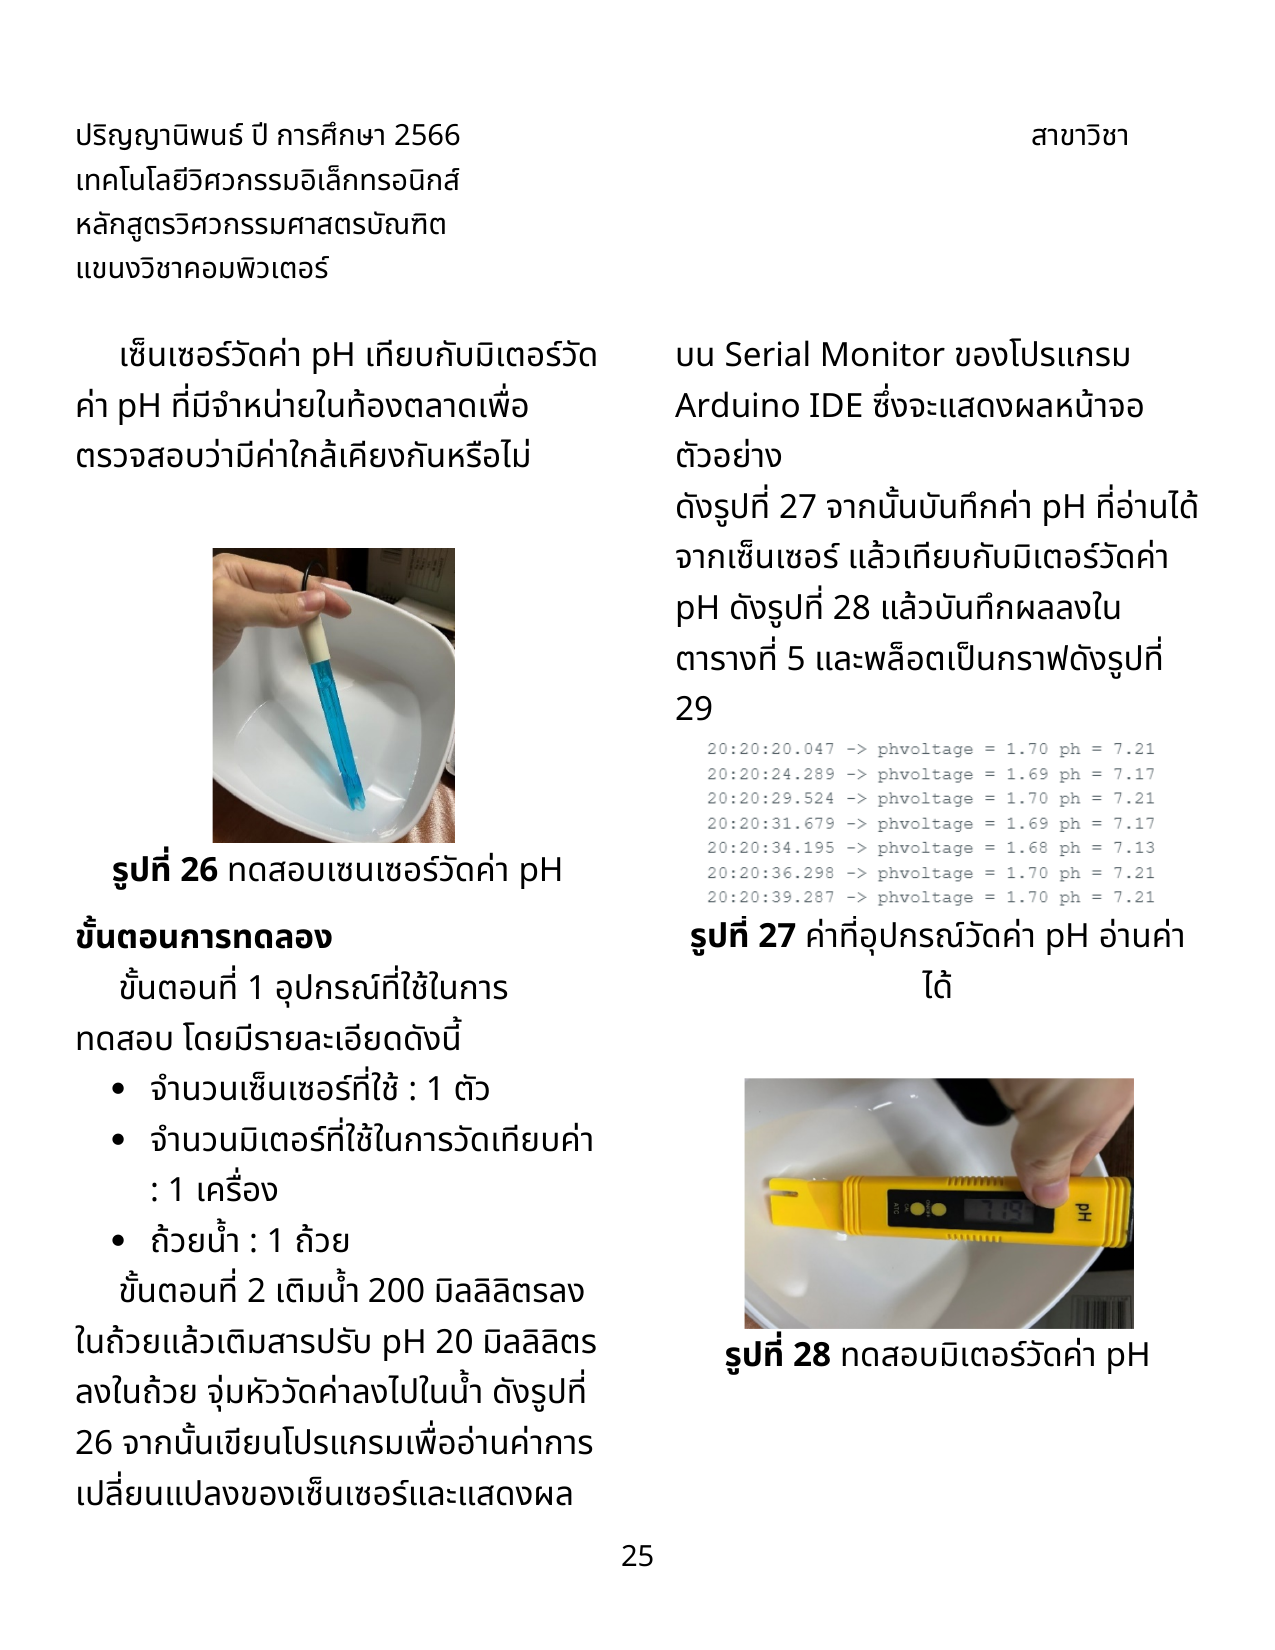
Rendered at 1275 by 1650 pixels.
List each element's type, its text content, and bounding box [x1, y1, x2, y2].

picture [745, 1079, 1134, 1328]
text ขั้นตอนที่ 2 เติมน้ำ 200 มิลลิลิตรลงในถ้วยแล้วเติมสารปรับ pH 20 มิลลิลิตรลงในถ้วย จุ่มหัววัดค่าลงไปในน้ำ ดังรูปที่ 26 จากนั้นเขียนโปรแกรมเพื่ออ่านค่าการเปลี่ยนแปลงของเซ็นเซอร์และแสดงผลบน Serial Monitor ของโปรแกรม Arduino IDE ซึ่งจะแสดงผลหน้าจอตัวอย่าง ดังรูปที่ 27 จากนั้นบันทึกค่า pH ที่อ่านได้จากเซ็นเซอร์ แล้วเทียบกับมิเตอร์วัดค่า pH ดังรูปที่ 28 แล้วบันทึกผลลงในตารางที่ 5 และพล็อตเป็นกราฟดังรูปที่ 29 [75, 1267, 600, 1520]
picture [212, 548, 455, 843]
text รูปที่ 26 ทดสอบเซนเซอร์วัดค่า pH [75, 846, 600, 897]
text เซ็นเซอร์วัดค่า pH เทียบกับมิเตอร์วัดค่า pH ที่มีจำหน่ายในท้องตลาดเพื่อตรวจสอบว่ามีค่าใกล้เคียงกันหรือไม่ [75, 331, 600, 483]
list จำนวนเซ็นเซอร์ที่ใช้ : 1 ตัว [112, 1065, 600, 1116]
text ขั้นตอนที่ 2 เติมน้ำ 200 มิลลิลิตรลงในถ้วยแล้วเติมสารปรับ pH 20 มิลลิลิตรลงในถ้วย จุ่มหัววัดค่าลงไปในน้ำ ดังรูปที่ 26 จากนั้นเขียนโปรแกรมเพื่ออ่านค่าการเปลี่ยนแปลงของเซ็นเซอร์และแสดงผลบน Serial Monitor ของโปรแกรม Arduino IDE ซึ่งจะแสดงผลหน้าจอตัวอย่าง ดังรูปที่ 27 จากนั้นบันทึกค่า pH ที่อ่านได้จากเซ็นเซอร์ แล้วเทียบกับมิเตอร์วัดค่า pH ดังรูปที่ 28 แล้วบันทึกผลลงในตารางที่ 5 และพล็อตเป็นกราฟดังรูปที่ 29 [675, 331, 1200, 731]
text รูปที่ 28 ทดสอบมิเตอร์วัดค่า pH [675, 1331, 1200, 1382]
picture [704, 738, 1200, 916]
text ขั้นตอนที่ 1 อุปกรณ์ที่ใช้ในการทดสอบ โดยมีรายละเอียดดังนี้ [75, 964, 600, 1065]
list ถ้วยน้ำ : 1 ถ้วย [112, 1217, 600, 1267]
list จำนวนมิเตอร์ที่ใช้ในการวัดเทียบค่า : 1 เครื่อง [112, 1116, 600, 1217]
text รูปที่ 27 ค่าที่อุปกรณ์วัดค่า pH อ่านค่าได้ [675, 912, 1200, 1013]
text ขั้นตอนการทดลอง [75, 913, 600, 964]
